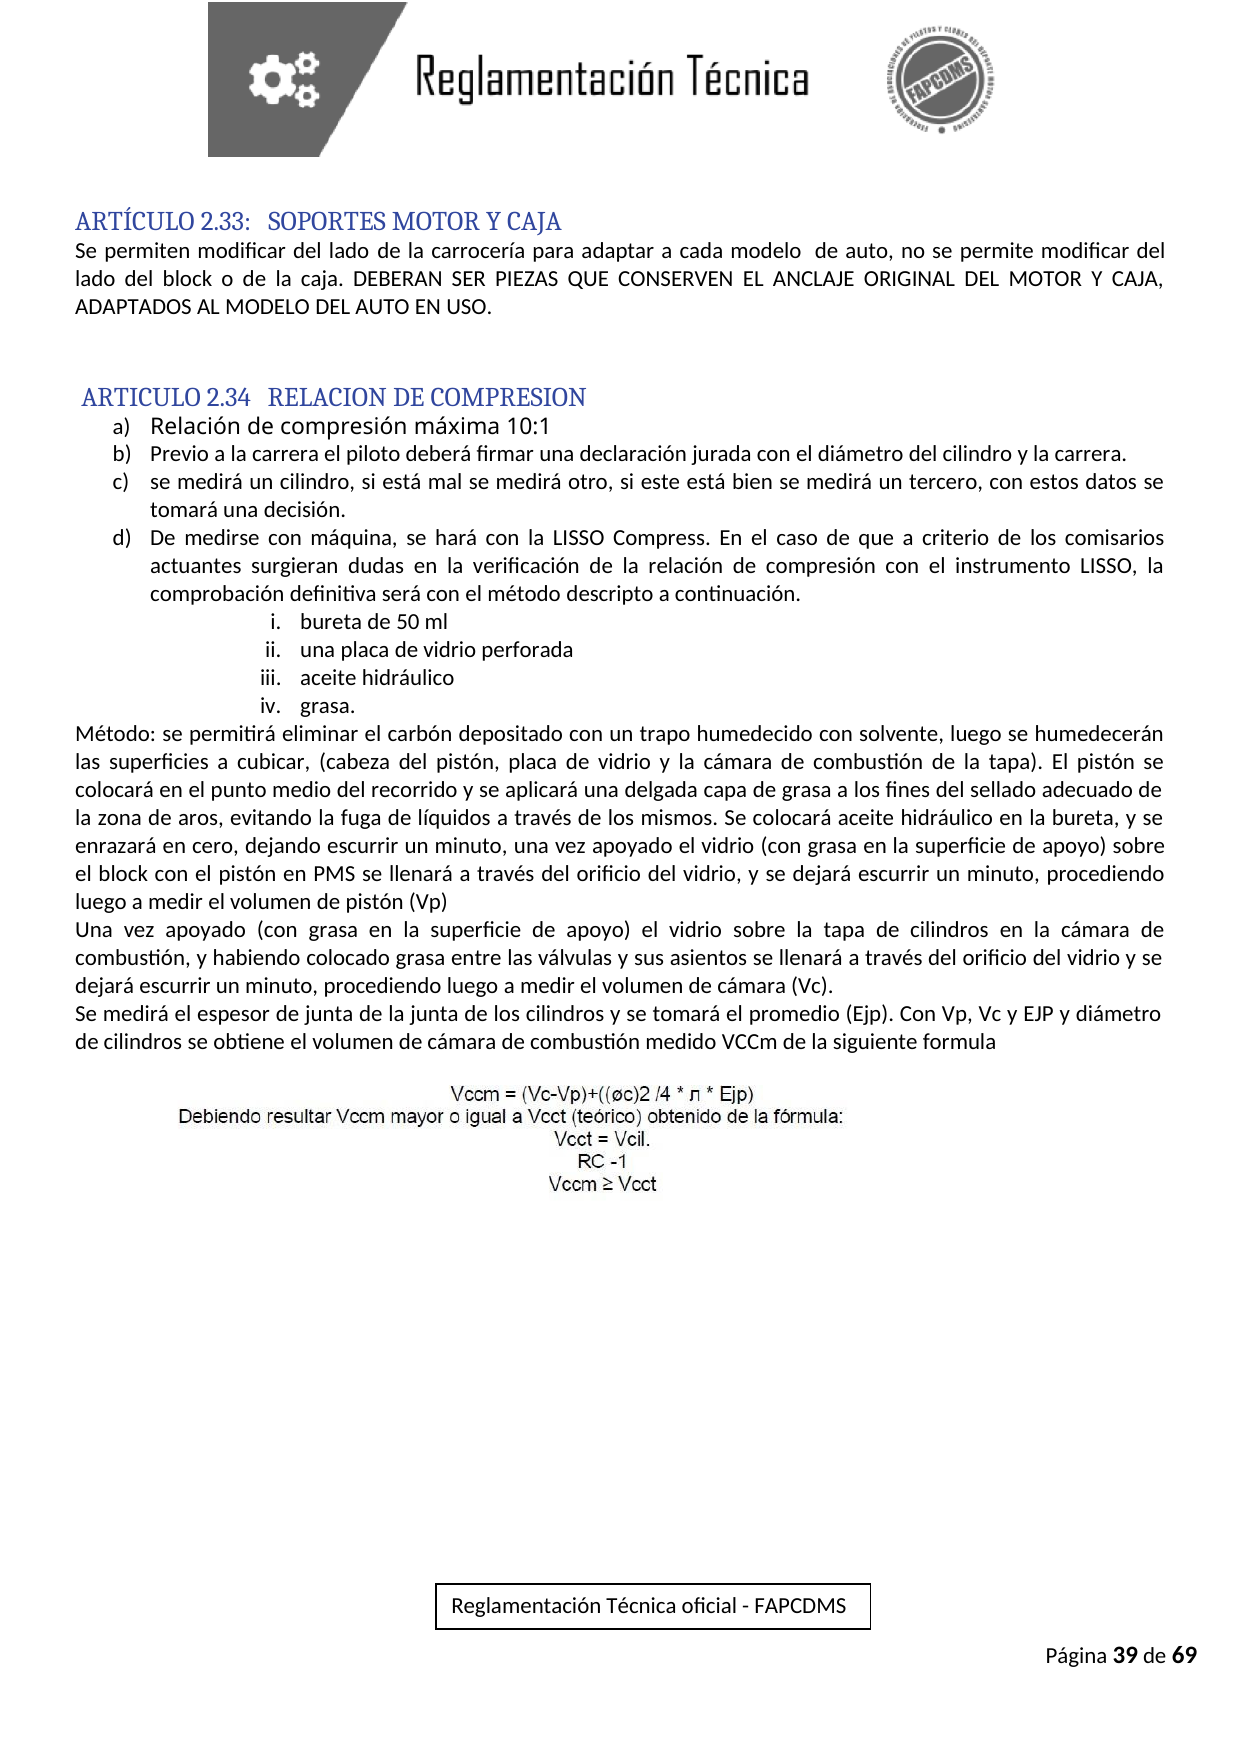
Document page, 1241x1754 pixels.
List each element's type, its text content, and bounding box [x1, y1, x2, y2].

picture [204, 1, 1029, 161]
list grasa. [260, 691, 1196, 719]
picture [177, 1085, 848, 1201]
list Previo a la carrera el piloto deberá firmar una declaración jurada con el diámetro del cilindro y la carrera. [112, 439, 1196, 467]
subtitle ARTICULO 2.34 RELACION DE COMPRESION [81, 381, 1196, 412]
list De medirse con máquina, se hará con la LISSO Compress. En el caso de que a criterio de los comisarios actuantes surgieran dudas en la verificación de la relación de compresión con el instrumento LISSO, la comprobación definitiva será con el método descripto a continuación. [112, 523, 1166, 607]
list una placa de vidrio perforada [265, 635, 1196, 663]
text Método: se permitirá eliminar el carbón depositado con un trapo humedecido con solvente, luego se humedecerán las superficies a cubicar, (cabeza del pistón, placa de vidrio y la cámara de combustión de la tapa). El pistón se colocará en el punto medio del recorrido y se aplicará una delgada capa de grasa a los fines del sellado adecuado de la zona de aros, evitando la fuga de líquidos a través de los mismos. Se colocará aceite hidráulico en la bureta, y se enrazará en cero, dejando escurrir un minuto, una vez apoyado el vidrio (con grasa en la superficie de apoyo) sobre el block con el pistón en PMS se llenará a través del orificio del vidrio, y se dejará escurrir un minuto, procediendo luego a medir el volumen de pistón (Vp) [75, 719, 1166, 915]
list aceite hidráulico [260, 663, 1196, 691]
text Una vez apoyado (con grasa en la superficie de apoyo) el vidrio sobre la tapa de cilindros en la cámara de combustión, y habiendo colocado grasa entre las válvulas y sus asientos se llenará a través del orificio del vidrio y se dejará escurrir un minuto, procediendo luego a medir el volumen de cámara (Vc). [75, 915, 1166, 999]
list bureta de 50 ml [270, 607, 1196, 635]
list Relación de compresión máxima 10:1 [112, 412, 1196, 439]
text Se medirá el espesor de junta de la junta de los cilindros y se tomará el promedio (Ejp). Con Vp, Vc y EJP y diámetro de cilindros se obtiene el volumen de cámara de combustión medido VCCm de la siguiente formula [75, 999, 1165, 1055]
subtitle ARTÍCULO 2.33: SOPORTES MOTOR Y CAJA [75, 205, 1196, 236]
text Se permiten modificar del lado de la carrocería para adaptar a cada modelo de auto, no se permite modificar del lado del block o de la caja. DEBERAN SER PIEZAS QUE CONSERVEN EL ANCLAJE ORIGINAL DEL MOTOR Y CAJA, ADAPTADOS AL MODELO DEL AUTO EN USO. [75, 236, 1166, 321]
list se medirá un cilindro, si está mal se medirá otro, si este está bien se medirá un tercero, con estos datos se tomará una decisión. [112, 467, 1165, 523]
